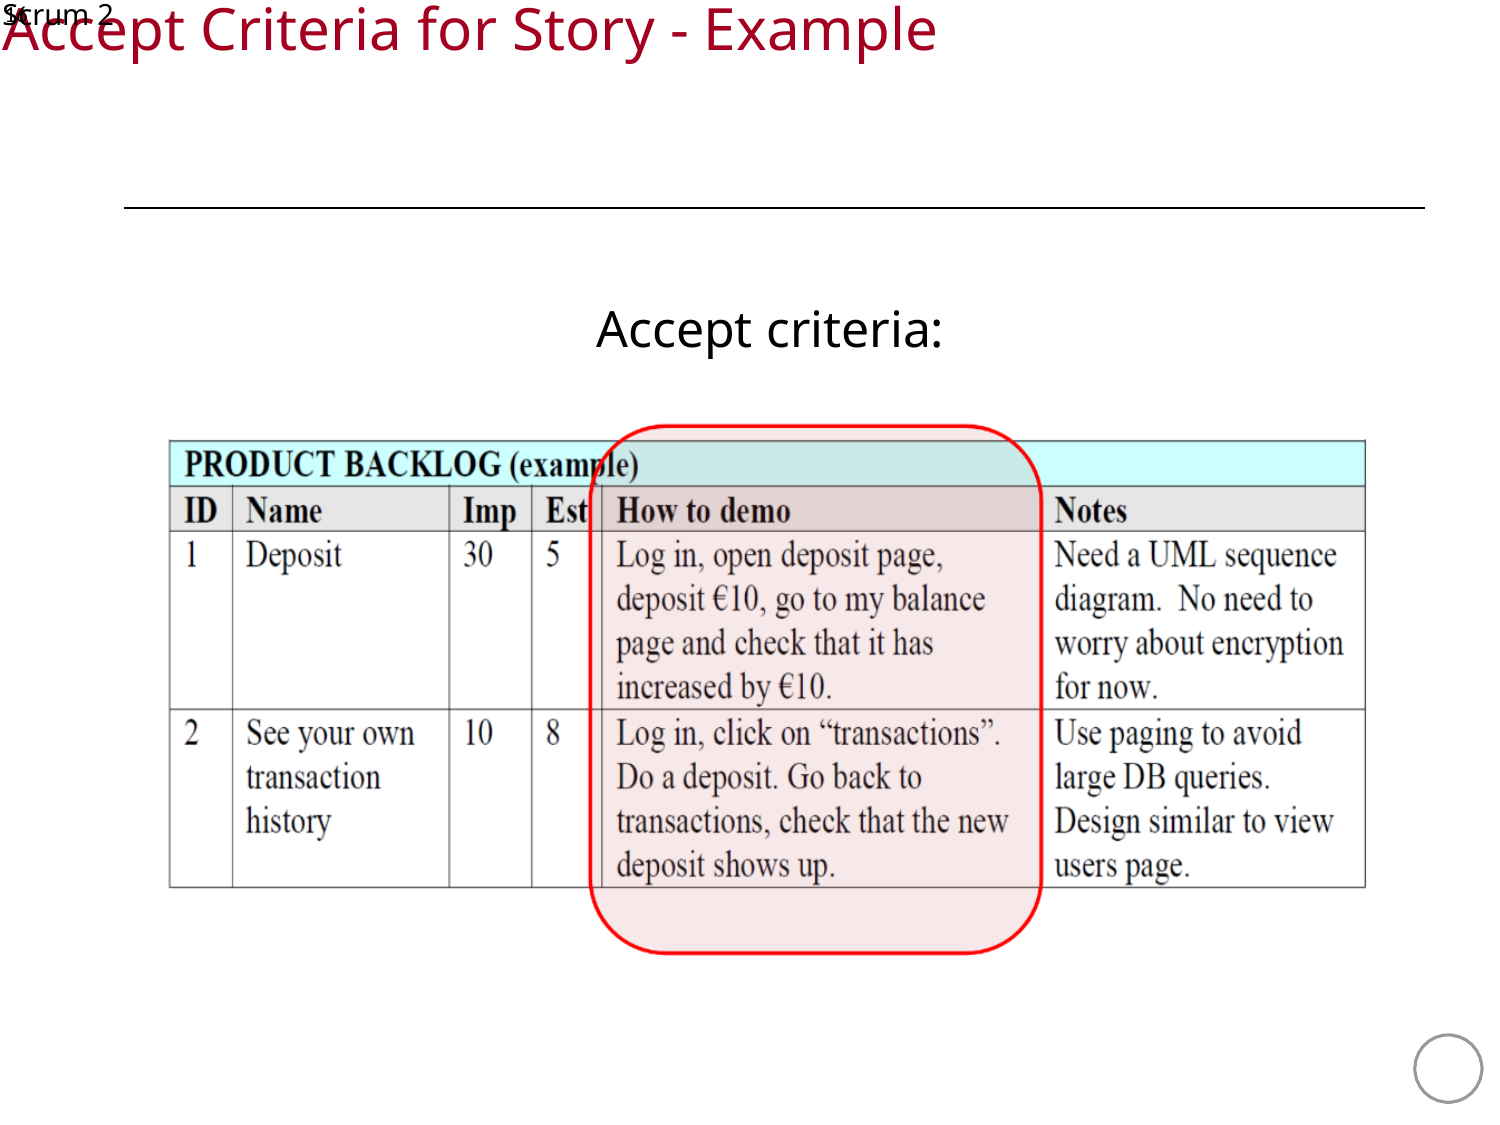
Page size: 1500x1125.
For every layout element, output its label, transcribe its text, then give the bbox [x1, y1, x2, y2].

picture [134, 389, 1414, 966]
text Accept criteria: [572, 299, 968, 358]
